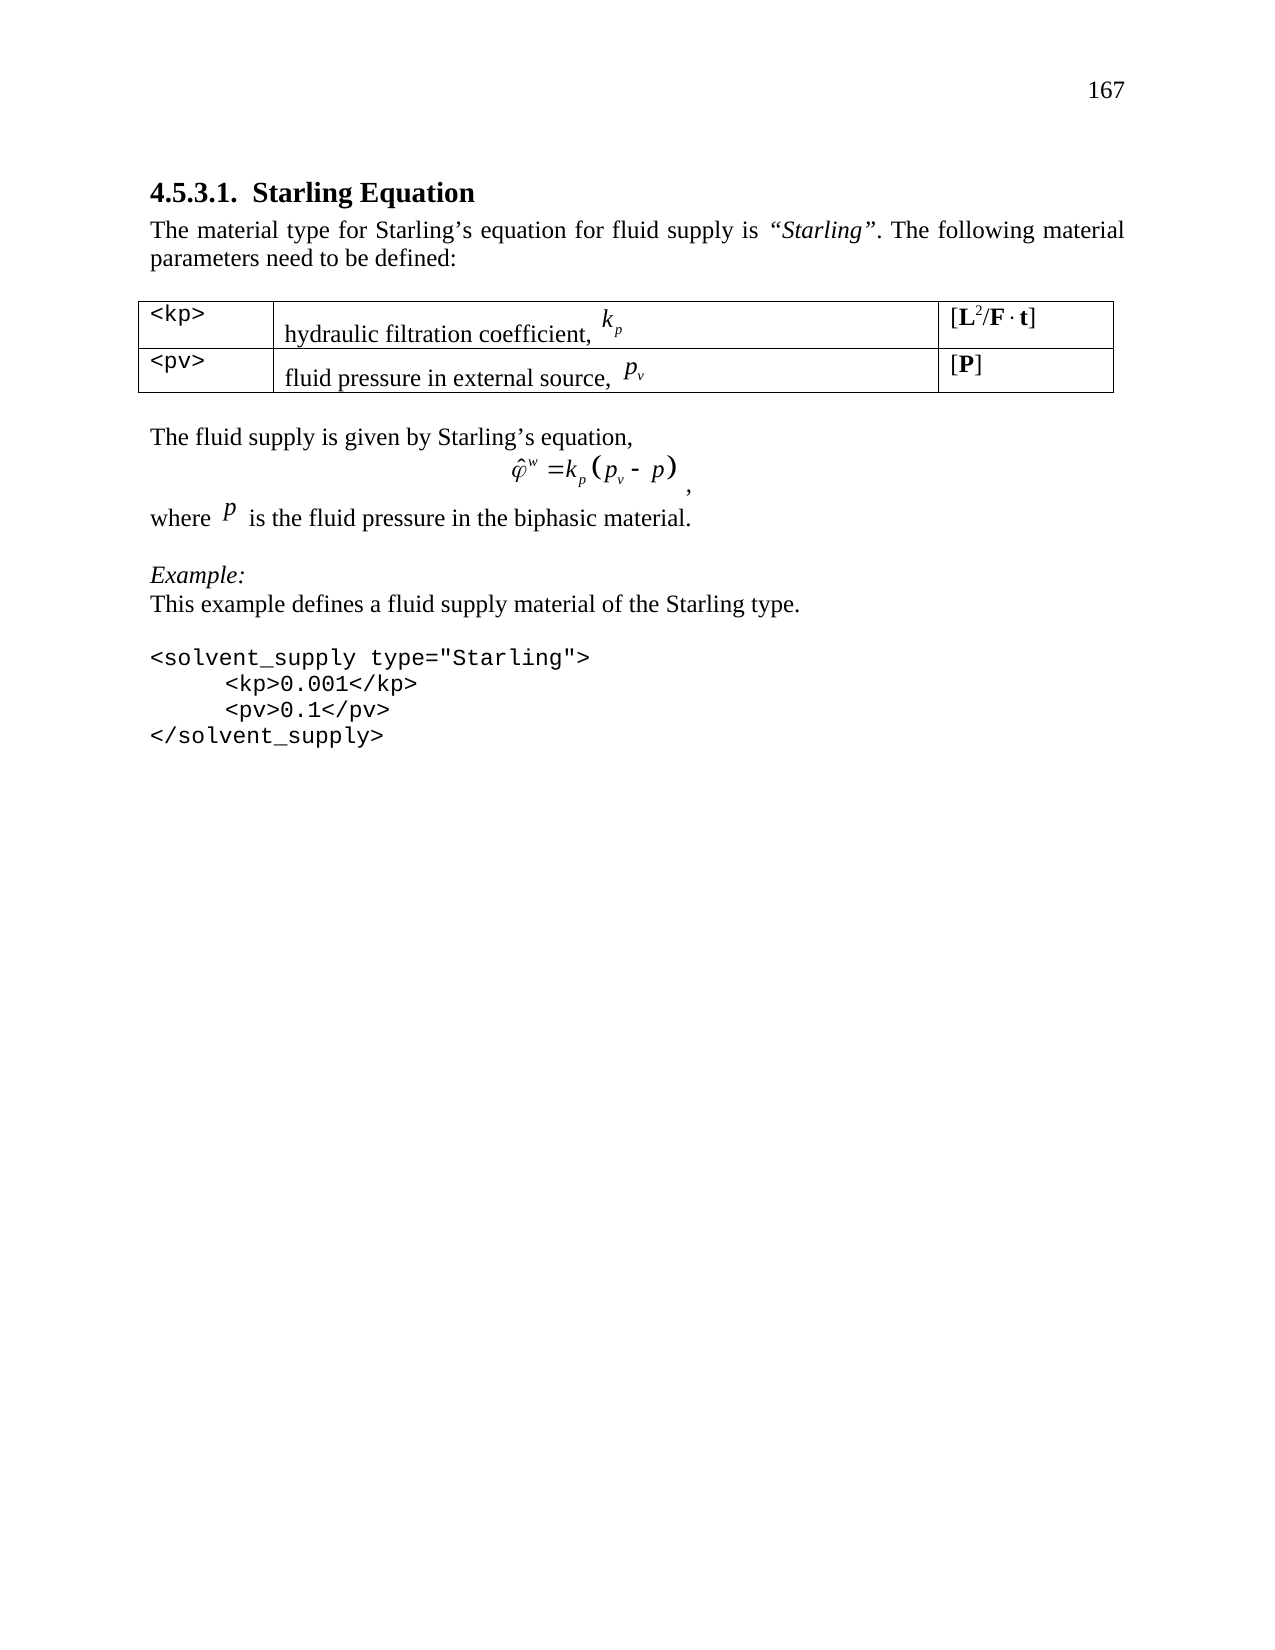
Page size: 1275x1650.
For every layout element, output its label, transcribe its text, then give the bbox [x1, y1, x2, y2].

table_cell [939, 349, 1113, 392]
text </solvent_supply> [150, 724, 1125, 750]
text <pv>0.1</pv> [150, 698, 1125, 724]
text The fluid supply is given by Starling’s equation, [150, 422, 1125, 451]
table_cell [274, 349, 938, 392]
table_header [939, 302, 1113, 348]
text where is the fluid pressure in the biphasic material. [150, 498, 1125, 532]
text <solvent_supply type="Starling"> [150, 647, 1125, 673]
text Example: [150, 560, 1125, 589]
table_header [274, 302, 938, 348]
text <kp>0.001</kp> [150, 673, 1125, 698]
text The material type for Starling’s equation for fluid supply is “Starling”. The following material parameters need to be defined: [150, 215, 1125, 272]
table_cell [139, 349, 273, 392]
text This example defines a fluid supply material of the Starling type. [150, 589, 1125, 618]
subtitle Starling Equation [150, 175, 1125, 208]
text , [150, 451, 1125, 498]
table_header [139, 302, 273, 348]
